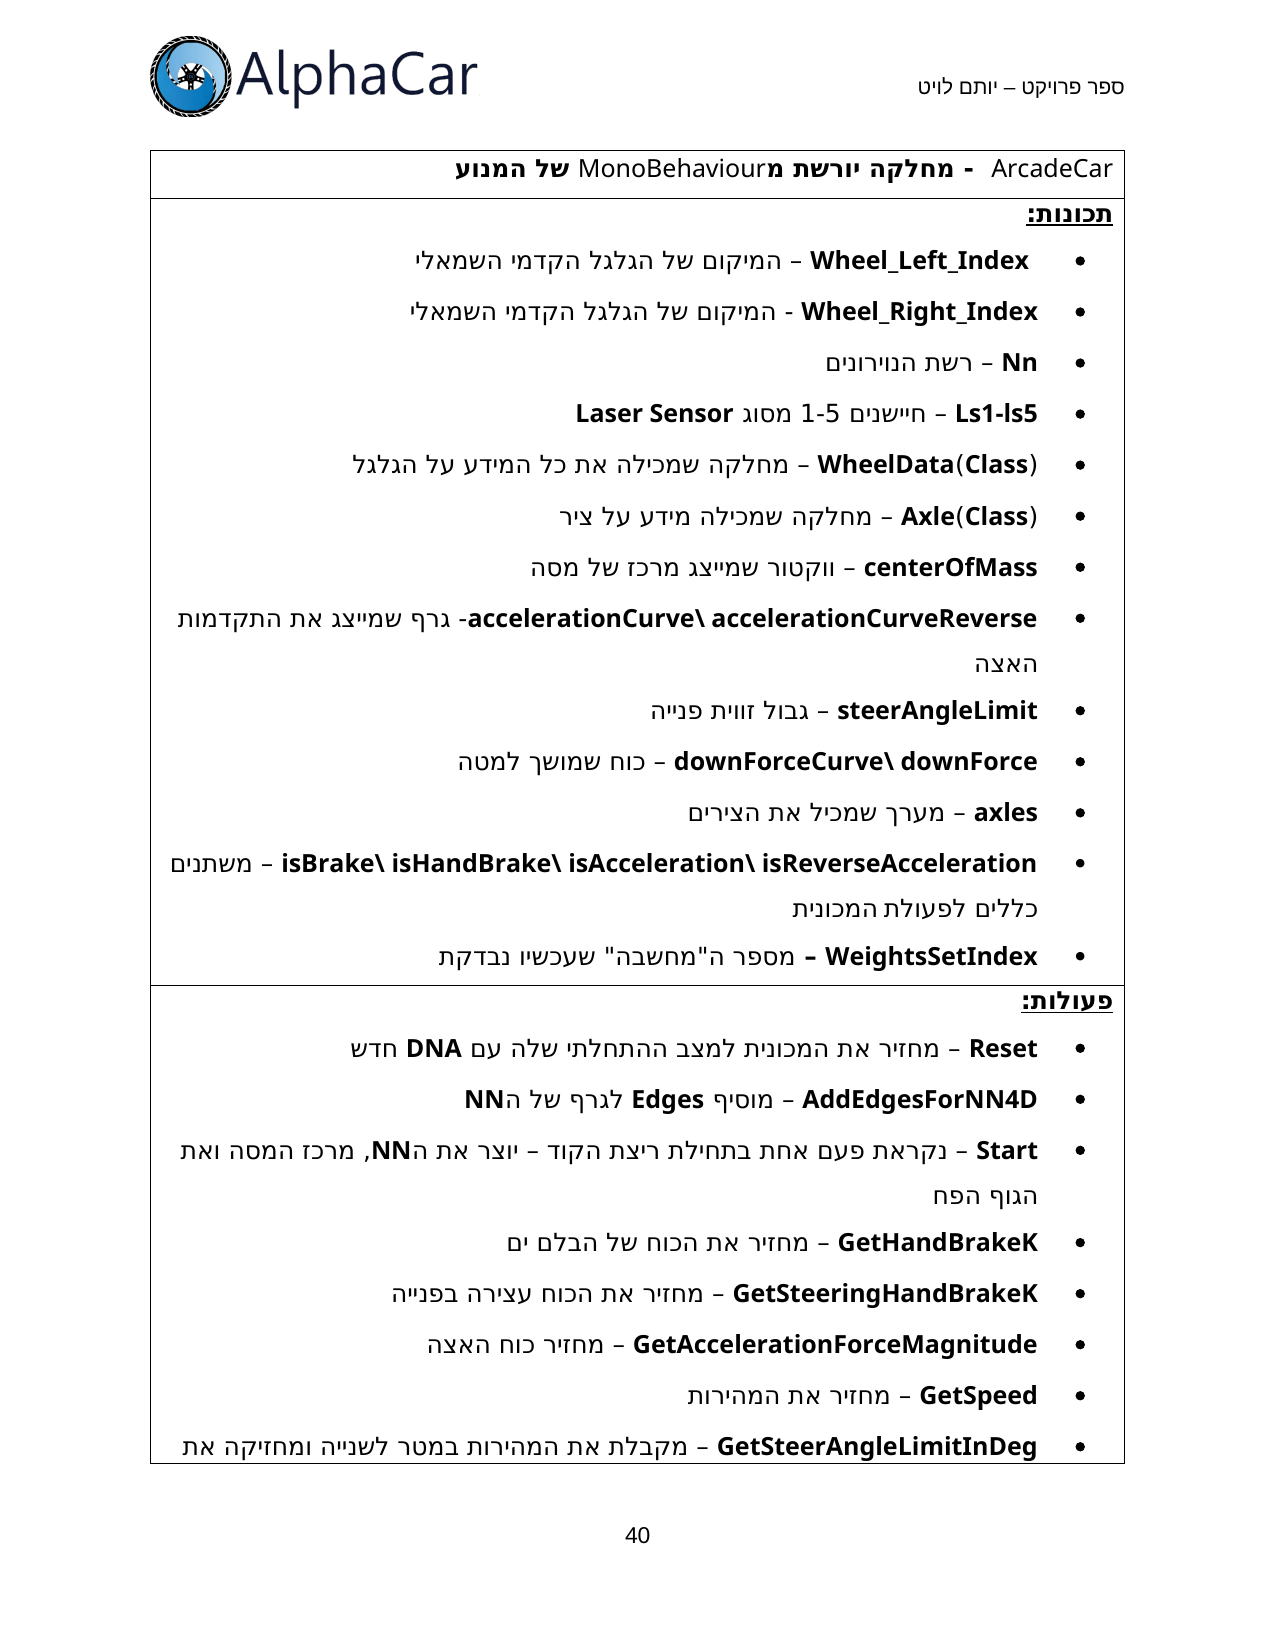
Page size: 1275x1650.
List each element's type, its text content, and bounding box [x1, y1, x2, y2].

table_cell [151, 986, 1124, 1463]
picture [150, 36, 481, 117]
table_cell תכונות: Wheel_Left_Index – המיקום של הגלגל הקדמי השמאלי Wheel_Right_Index - המיקום של הגלגל הקדמי השמאלי Nn – רשת הנוירונים Ls1-ls5 – חיישנים 1-5 מסוג Laser Sensor (Class)WheelData – מחלקה שמכילה את כל המידע על הגלגל (Class)Axle – מחלקה שמכילה מידע על ציר centerOfMass – ווקטור שמייצג מרכז של מסה accelerationCurve\ accelerationCurveReverse- גרף שמייצג את התקדמות האצה steerAngleLimit – גבול זווית פנייה downForceCurve\ downForce – כוח שמושך למטה axles – מערך שמכיל את הצירים isBrake\ isHandBrake\ isAcceleration\ isReverseAcceleration – משתנים כללים לפעולת המכונית WeightsSetIndex – מספר ה"מחשבה" שעכשיו נבדקת [151, 199, 1124, 985]
table_header ArcadeCar - מחלקה יורשת מMonoBehaviour של המנוע [151, 151, 1124, 198]
